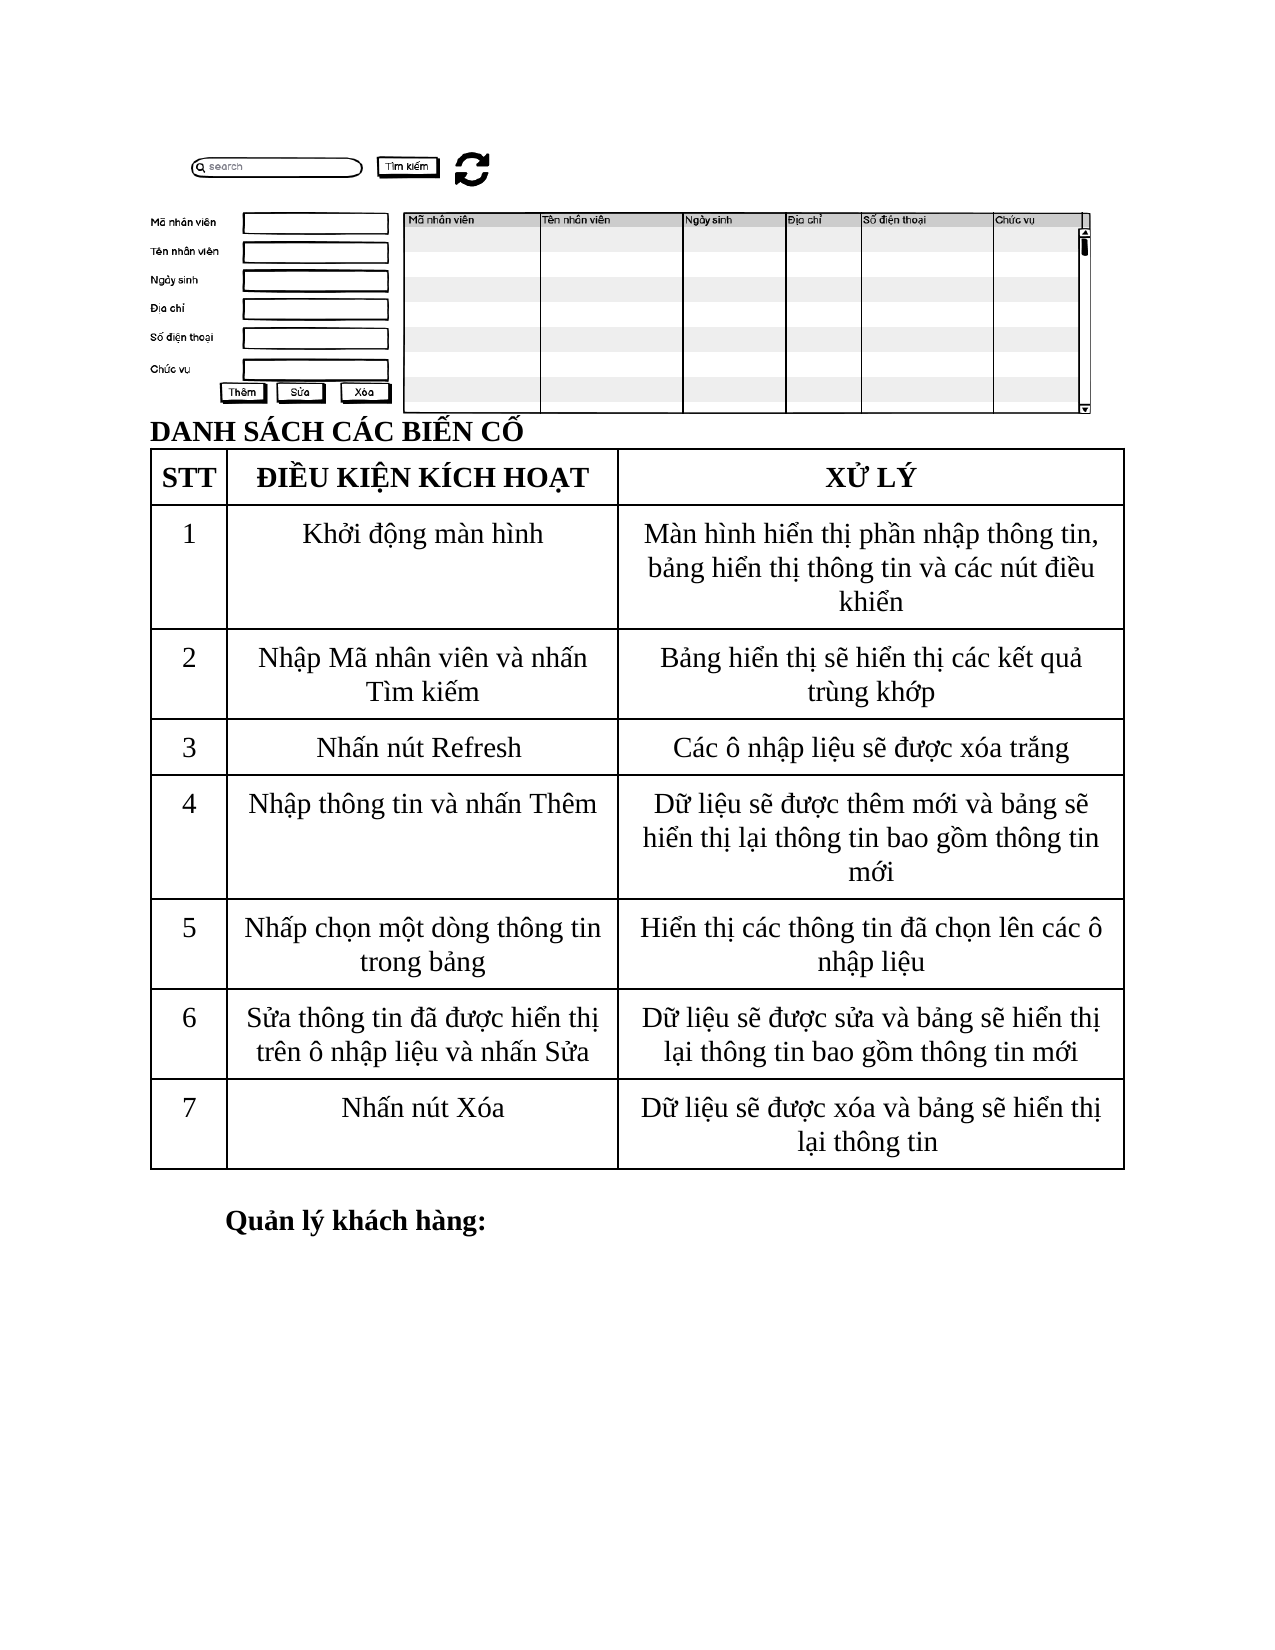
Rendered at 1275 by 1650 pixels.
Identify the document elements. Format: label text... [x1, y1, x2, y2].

table_cell Các ô nhập liệu sẽ được xóa trắng [619, 720, 1123, 774]
table_header ĐIỀU KIỆN KÍCH HOẠT [228, 450, 617, 504]
table_header STT [152, 450, 226, 504]
picture [150, 150, 1091, 414]
table_cell Khởi động màn hình [228, 506, 617, 628]
table_cell 2 [152, 630, 226, 718]
table_cell 5 [152, 900, 226, 988]
table_cell Nhập thông tin và nhấn Thêm [228, 776, 617, 898]
table_cell 4 [152, 776, 226, 898]
table_cell Dữ liệu sẽ được xóa và bảng sẽ hiển thị lại thông tin [619, 1080, 1123, 1168]
table_cell 1 [152, 506, 226, 628]
table_cell 3 [152, 720, 226, 774]
text Quản lý khách hàng: [150, 1203, 1125, 1237]
table_cell Nhấn nút Refresh [228, 720, 617, 774]
table_cell Dữ liệu sẽ được thêm mới và bảng sẽ hiển thị lại thông tin bao gồm thông tin mới [619, 776, 1123, 898]
table_cell Sửa thông tin đã được hiển thị trên ô nhập liệu và nhấn Sửa [228, 990, 617, 1078]
text DANH SÁCH CÁC BIẾN CỐ [150, 414, 1125, 448]
table_cell Dữ liệu sẽ được sửa và bảng sẽ hiển thị lại thông tin bao gồm thông tin mới [619, 990, 1123, 1078]
table_header XỬ LÝ [619, 450, 1123, 504]
table_cell 6 [152, 990, 226, 1078]
table_cell 7 [152, 1080, 226, 1168]
table_cell Màn hình hiển thị phần nhập thông tin, bảng hiển thị thông tin và các nút điều khiển [619, 506, 1123, 628]
table_cell Nhấp chọn một dòng thông tin trong bảng [228, 900, 617, 988]
table_cell Nhập Mã nhân viên và nhấn Tìm kiếm [228, 630, 617, 718]
table_cell Hiển thị các thông tin đã chọn lên các ô nhập liệu [619, 900, 1123, 988]
table_cell Nhấn nút Xóa [228, 1080, 617, 1168]
table_cell Bảng hiển thị sẽ hiển thị các kết quả trùng khớp [619, 630, 1123, 718]
